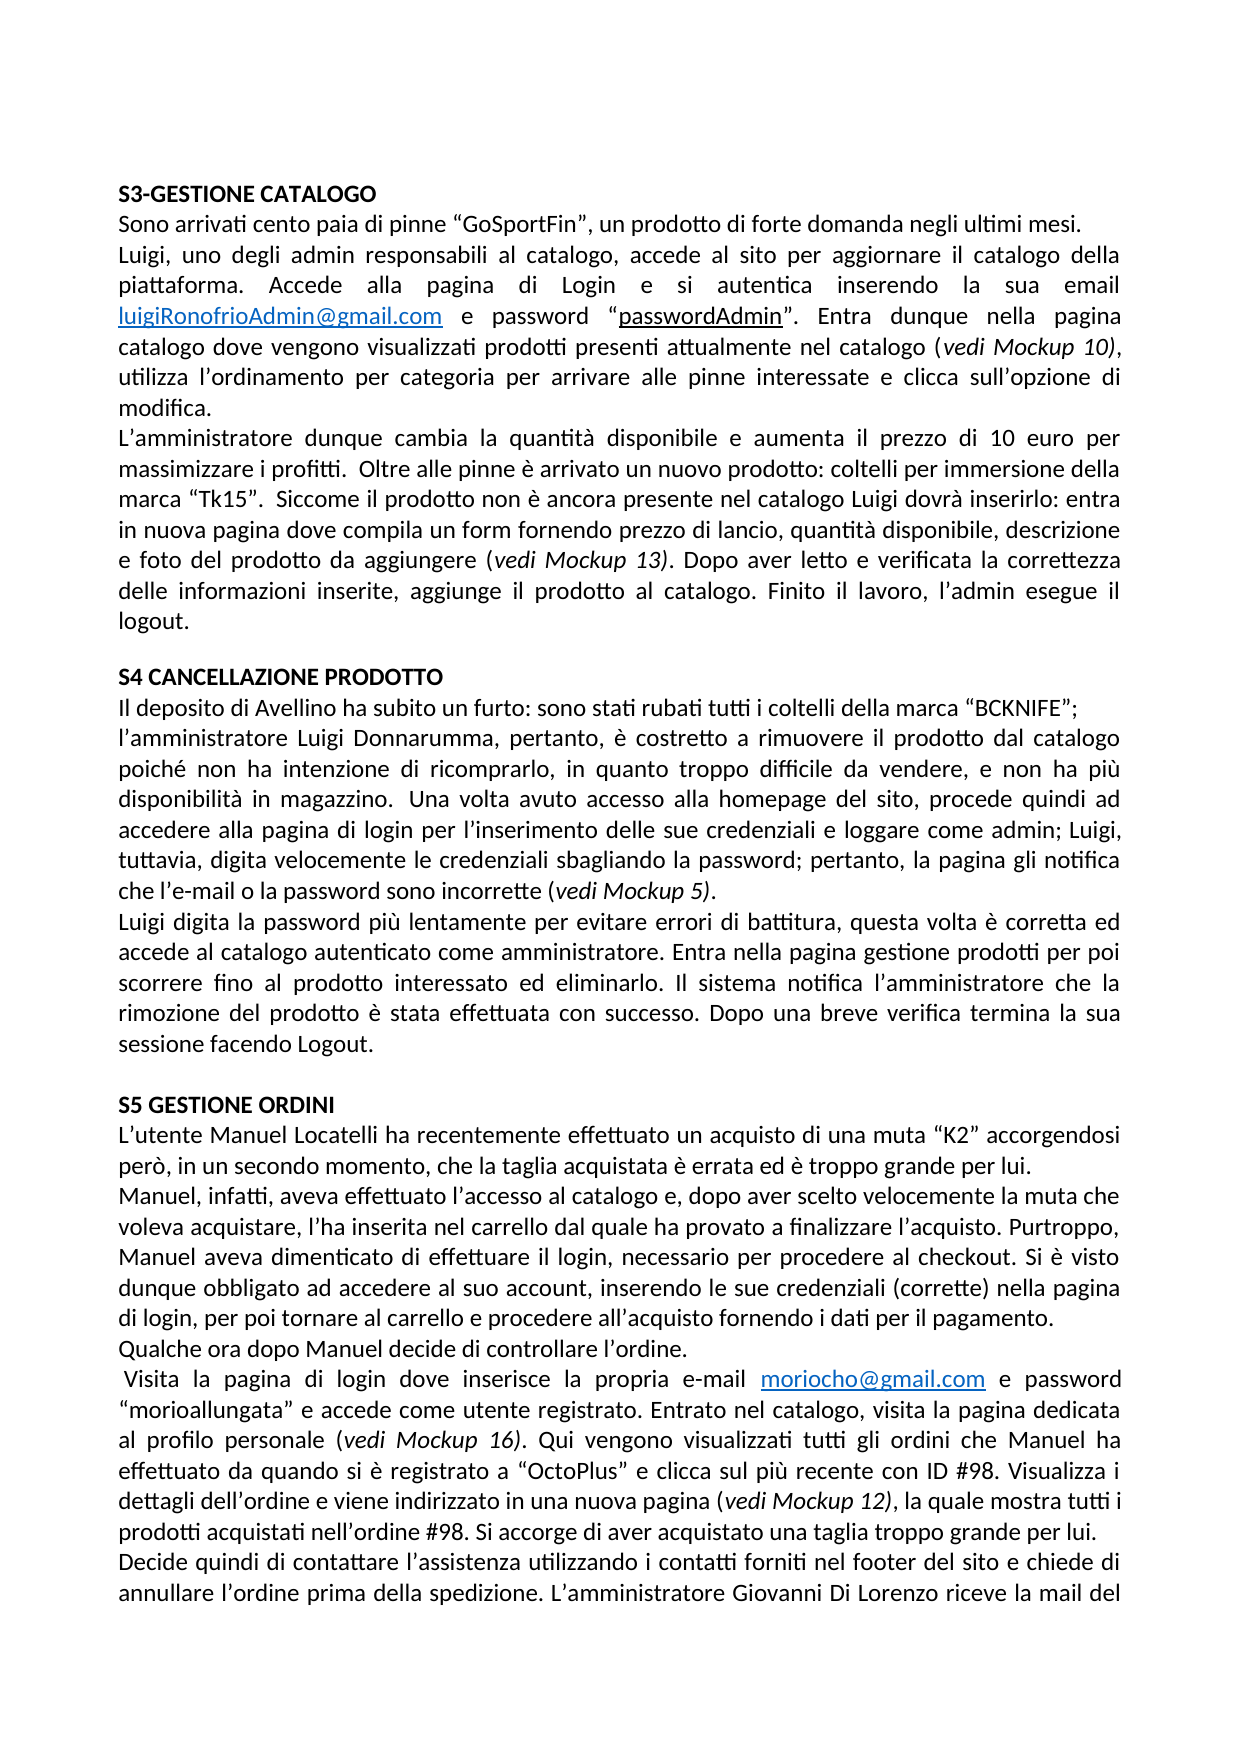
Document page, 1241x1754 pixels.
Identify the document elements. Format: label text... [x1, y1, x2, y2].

text Manuel, infatti, aveva effettuato l’accesso al catalogo e, dopo aver scelto velocemente la muta che voleva acquistare, l’ha inserita nel carrello dal quale ha provato a finalizzare l’acquisto. Purtroppo, Manuel aveva dimenticato di effettuare il login, necessario per procedere al checkout. Si è visto dunque obbligato ad accedere al suo account, inserendo le sue credenziali (corrette) nella pagina di login, per poi tornare al carrello e procedere all’acquisto fornendo i dati per il pagamento. [118, 1180, 1122, 1333]
text Il deposito di Avellino ha subito un furto: sono stati rubati tutti i coltelli della marca “BCKNIFE”; [118, 692, 1122, 722]
text Visita la pagina di login dove inserisce la propria e-mail moriocho@gmail.com e password “morioallungata” e accede come utente registrato. Entrato nel catalogo, visita la pagina dedicata al profilo personale (vedi Mockup 16). Qui vengono visualizzati tutti gli ordini che Manuel ha effettuato da quando si è registrato a “OctoPlus” e clicca sul più recente con ID #98. Visualizza i dettagli dell’ordine e viene indirizzato in una nuova pagina (vedi Mockup 12), la quale mostra tutti i prodotti acquistati nell’ordine #98. Si accorge di aver acquistato una taglia troppo grande per lui. [118, 1363, 1122, 1547]
text Qualche ora dopo Manuel decide di controllare l’ordine. [118, 1333, 1122, 1363]
text Luigi, uno degli admin responsabili al catalogo, accede al sito per aggiornare il catalogo della piattaforma. Accede alla pagina di Login e si autentica inserendo la sua email luigiRonofrioAdmin@gmail.com e password “passwordAdmin”. Entra dunque nella pagina catalogo dove vengono visualizzati prodotti presenti attualmente nel catalogo (vedi Mockup 10), utilizza l’ordinamento per categoria per arrivare alle pinne interessate e clicca sull’opzione di modifica. [118, 239, 1122, 422]
text S5 GESTIONE ORDINI [118, 1089, 1122, 1119]
text L’utente Manuel Locatelli ha recentemente effettuato un acquisto di una muta “K2” accorgendosi però, in un secondo momento, che la taglia acquistata è errata ed è troppo grande per lui. [118, 1119, 1122, 1180]
text Sono arrivati cento paia di pinne “GoSportFin”, un prodotto di forte domanda negli ultimi mesi. [118, 209, 1122, 239]
text S3-GESTIONE CATALOGO [118, 178, 1122, 209]
text l’amministratore Luigi Donnarumma, pertanto, è costretto a rimuovere il prodotto dal catalogo poiché non ha intenzione di ricomprarlo, in quanto troppo difficile da vendere, e non ha più disponibilità in magazzino. Una volta avuto accesso alla homepage del sito, procede quindi ad accedere alla pagina di login per l’inserimento delle sue credenziali e loggare come admin; Luigi, tuttavia, digita velocemente le credenziali sbagliando la password; pertanto, la pagina gli notifica che l’e-mail o la password sono incorrette (vedi Mockup 5). [118, 722, 1122, 906]
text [118, 1547, 1122, 1608]
text Luigi digita la password più lentamente per evitare errori di battitura, questa volta è corretta ed accede al catalogo autenticato come amministratore. Entra nella pagina gestione prodotti per poi scorrere fino al prodotto interessato ed eliminarlo. Il sistema notifica l’amministratore che la rimozione del prodotto è stata effettuata con successo. Dopo una breve verifica termina la sua sessione facendo Logout. [118, 906, 1122, 1058]
text S4 CANCELLAZIONE PRODOTTO [118, 661, 1122, 692]
text L’amministratore dunque cambia la quantità disponibile e aumenta il prezzo di 10 euro per massimizzare i profitti. Oltre alle pinne è arrivato un nuovo prodotto: coltelli per immersione della marca “Tk15”. Siccome il prodotto non è ancora presente nel catalogo Luigi dovrà inserirlo: entra in nuova pagina dove compila un form fornendo prezzo di lancio, quantità disponibile, descrizione e foto del prodotto da aggiungere (vedi Mockup 13). Dopo aver letto e verificata la correttezza delle informazioni inserite, aggiunge il prodotto al catalogo. Finito il lavoro, l’admin esegue il logout. [118, 422, 1122, 636]
